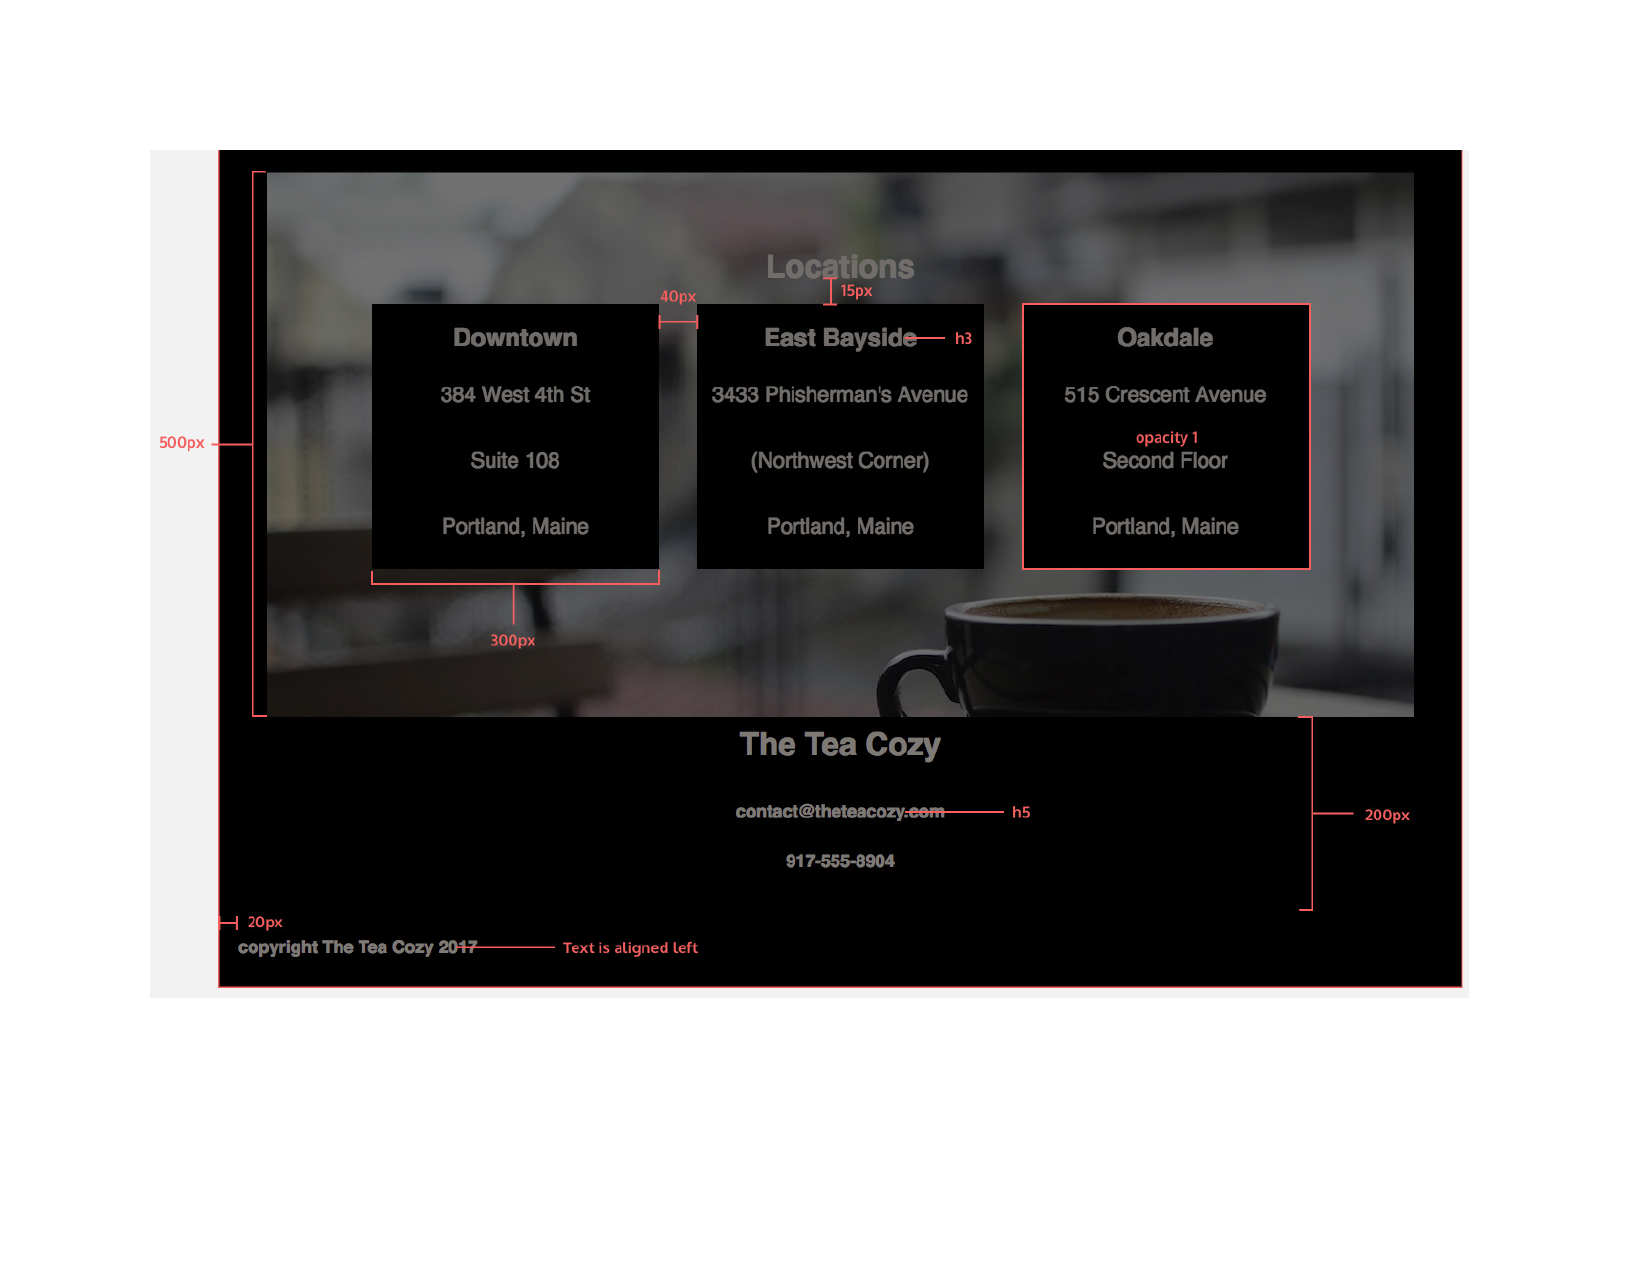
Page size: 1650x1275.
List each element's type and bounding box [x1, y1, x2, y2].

picture [150, 150, 1469, 998]
